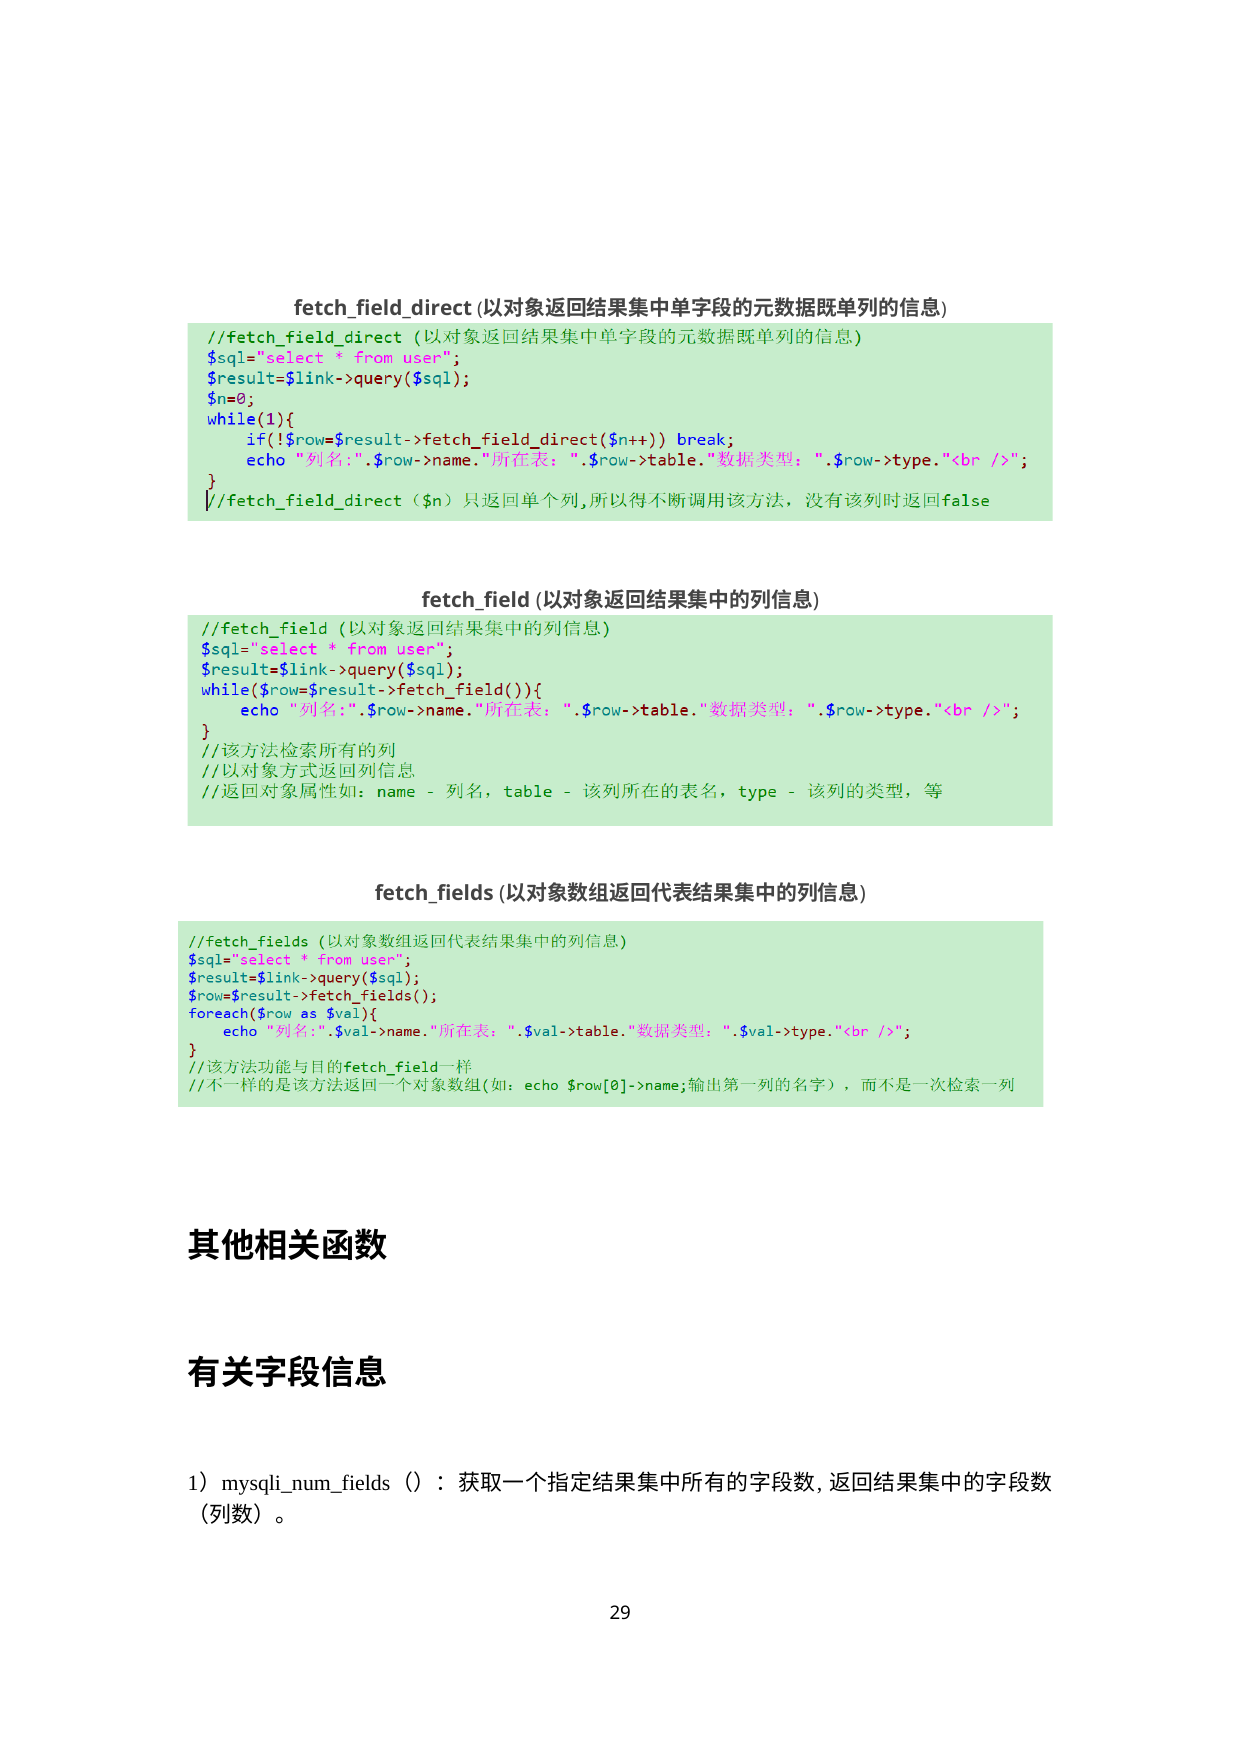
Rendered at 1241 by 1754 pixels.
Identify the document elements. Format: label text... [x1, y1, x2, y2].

subtitle 有关字段信息 [187, 1337, 1053, 1402]
picture [187, 615, 1053, 826]
text fetch_fields (以对象数组返回代表结果集中的列信息) [187, 875, 1053, 907]
text fetch_field_direct (以对象返回结果集中单字段的元数据既单列的信息) [187, 290, 1053, 322]
picture [178, 921, 1044, 1107]
subtitle 其他相关函数 [187, 1210, 1053, 1275]
picture [187, 323, 1053, 521]
text 1）mysqli_num_fields（）：获取一个指定结果集中所有的字段数, 返回结果集中的字段数（列数）。 [187, 1464, 1053, 1529]
text fetch_field (以对象返回结果集中的列信息) [187, 582, 1053, 615]
